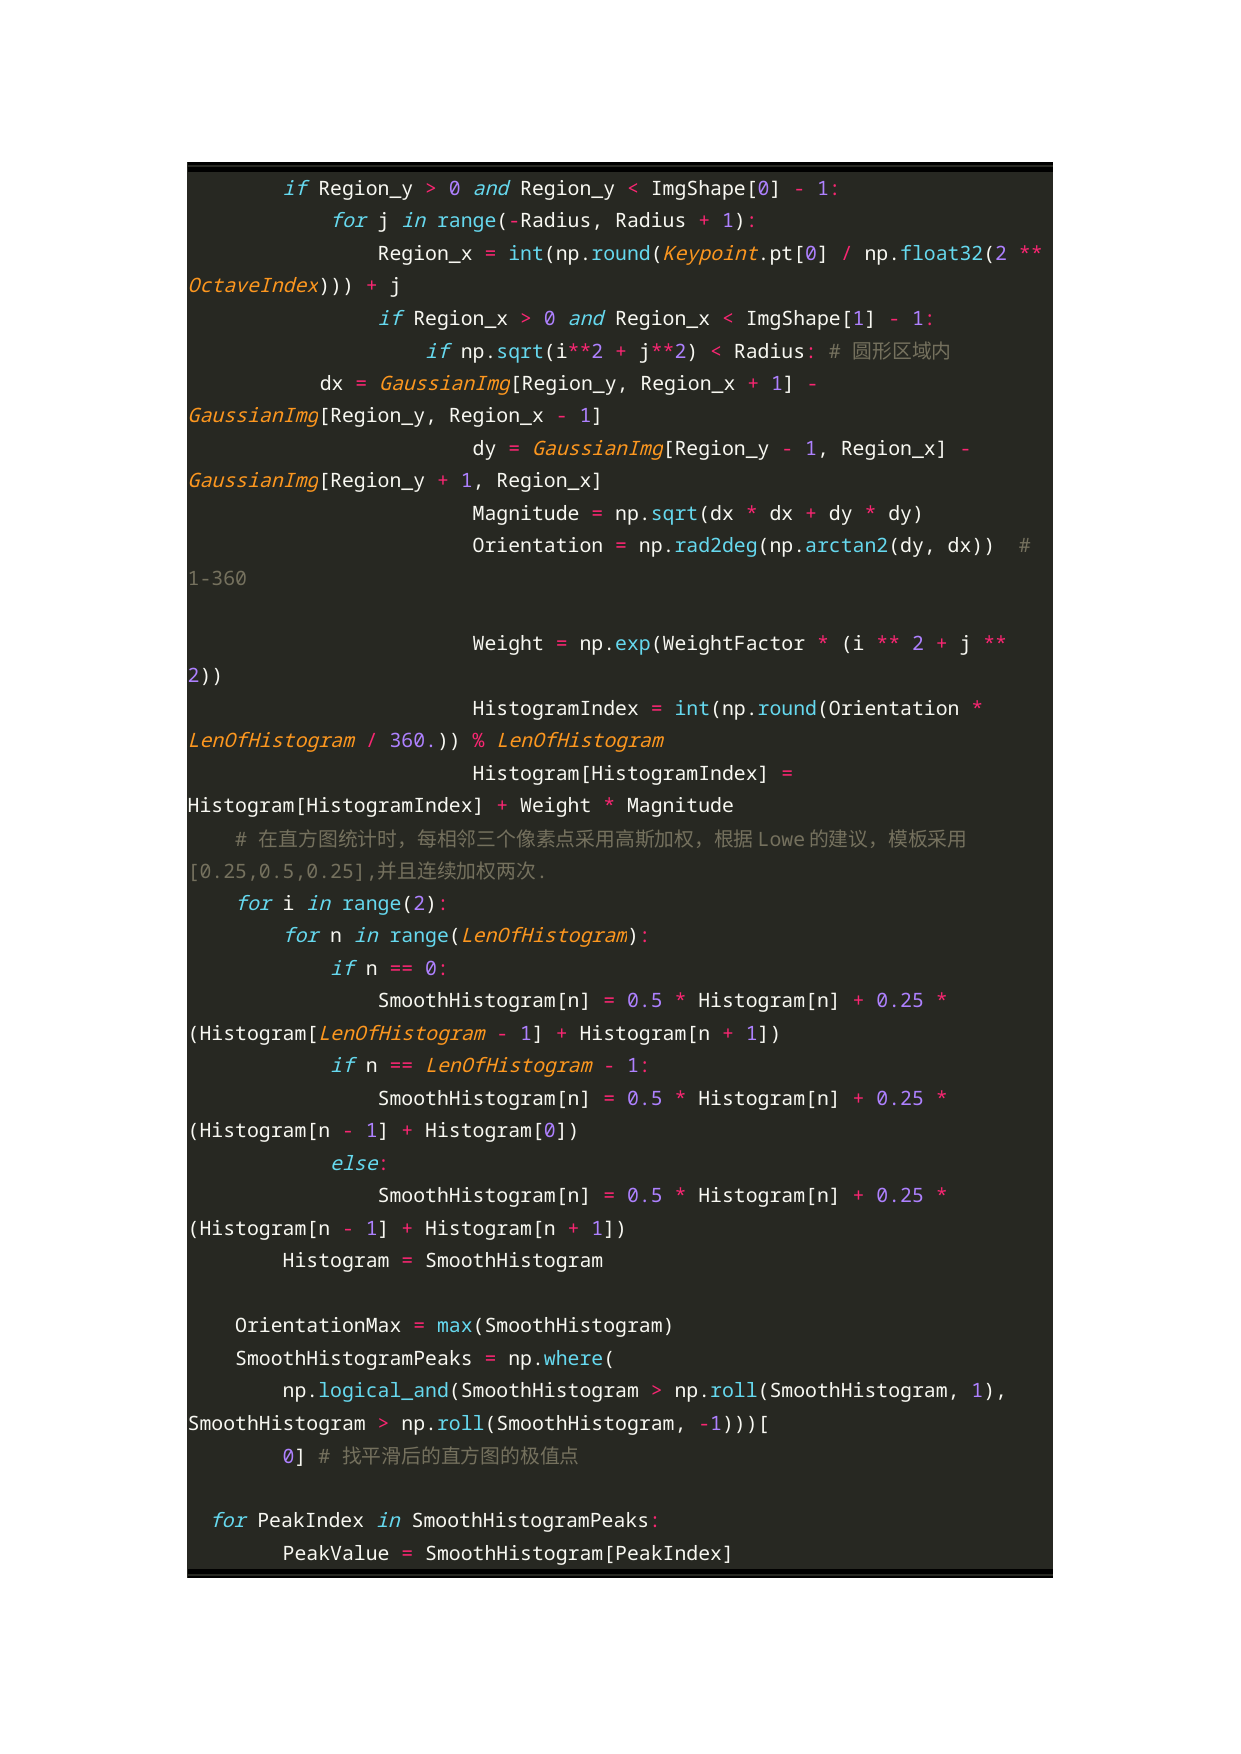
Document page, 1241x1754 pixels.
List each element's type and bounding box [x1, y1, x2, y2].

text [187, 168, 1053, 1578]
